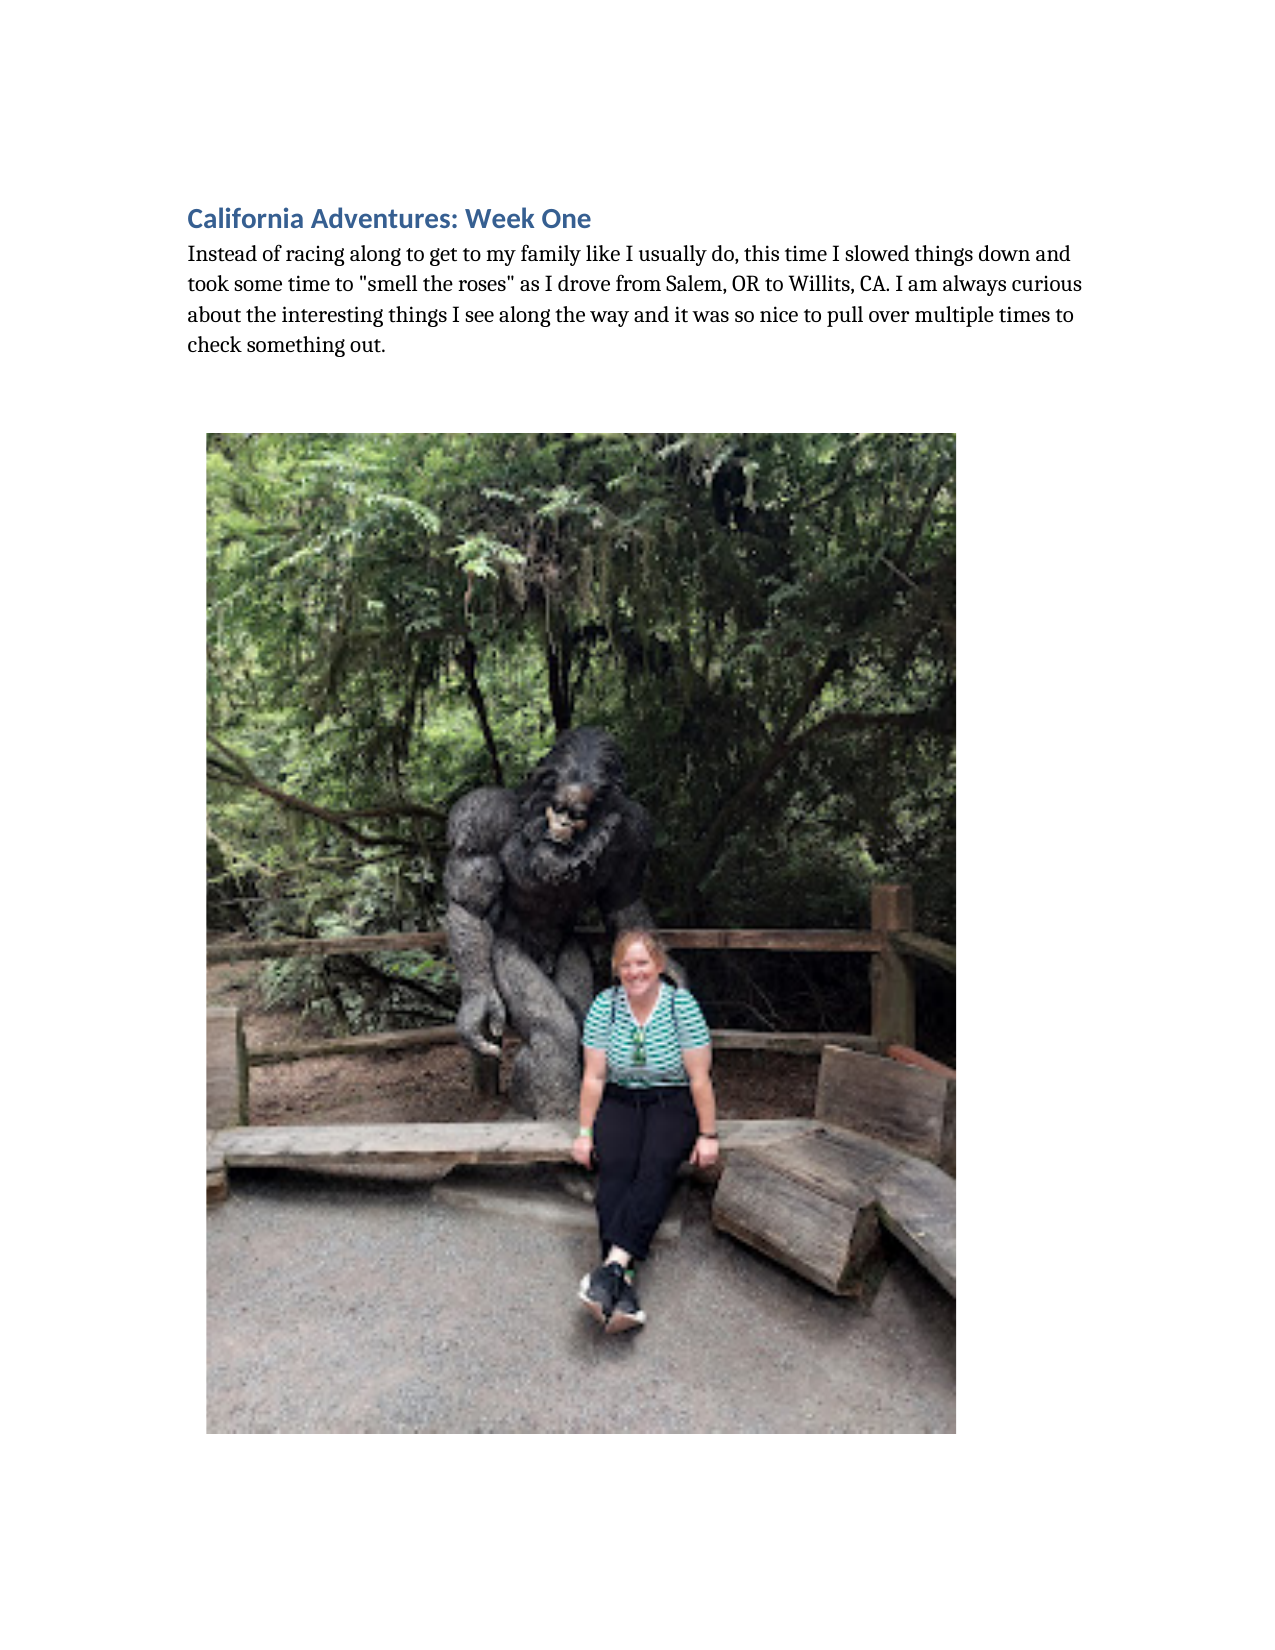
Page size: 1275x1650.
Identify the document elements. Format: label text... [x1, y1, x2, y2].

text Instead of racing along to get to my family like I usually do, this time I slowed things down and took some time to "smell the roses" as I drove from Salem, OR to Willits, CA. I am always curious about the interesting things I see along the way and it was so nice to pull over multiple times to check something out. [187, 241, 1087, 358]
subtitle California Adventures: Week One [187, 200, 1087, 236]
picture [206, 433, 957, 1434]
